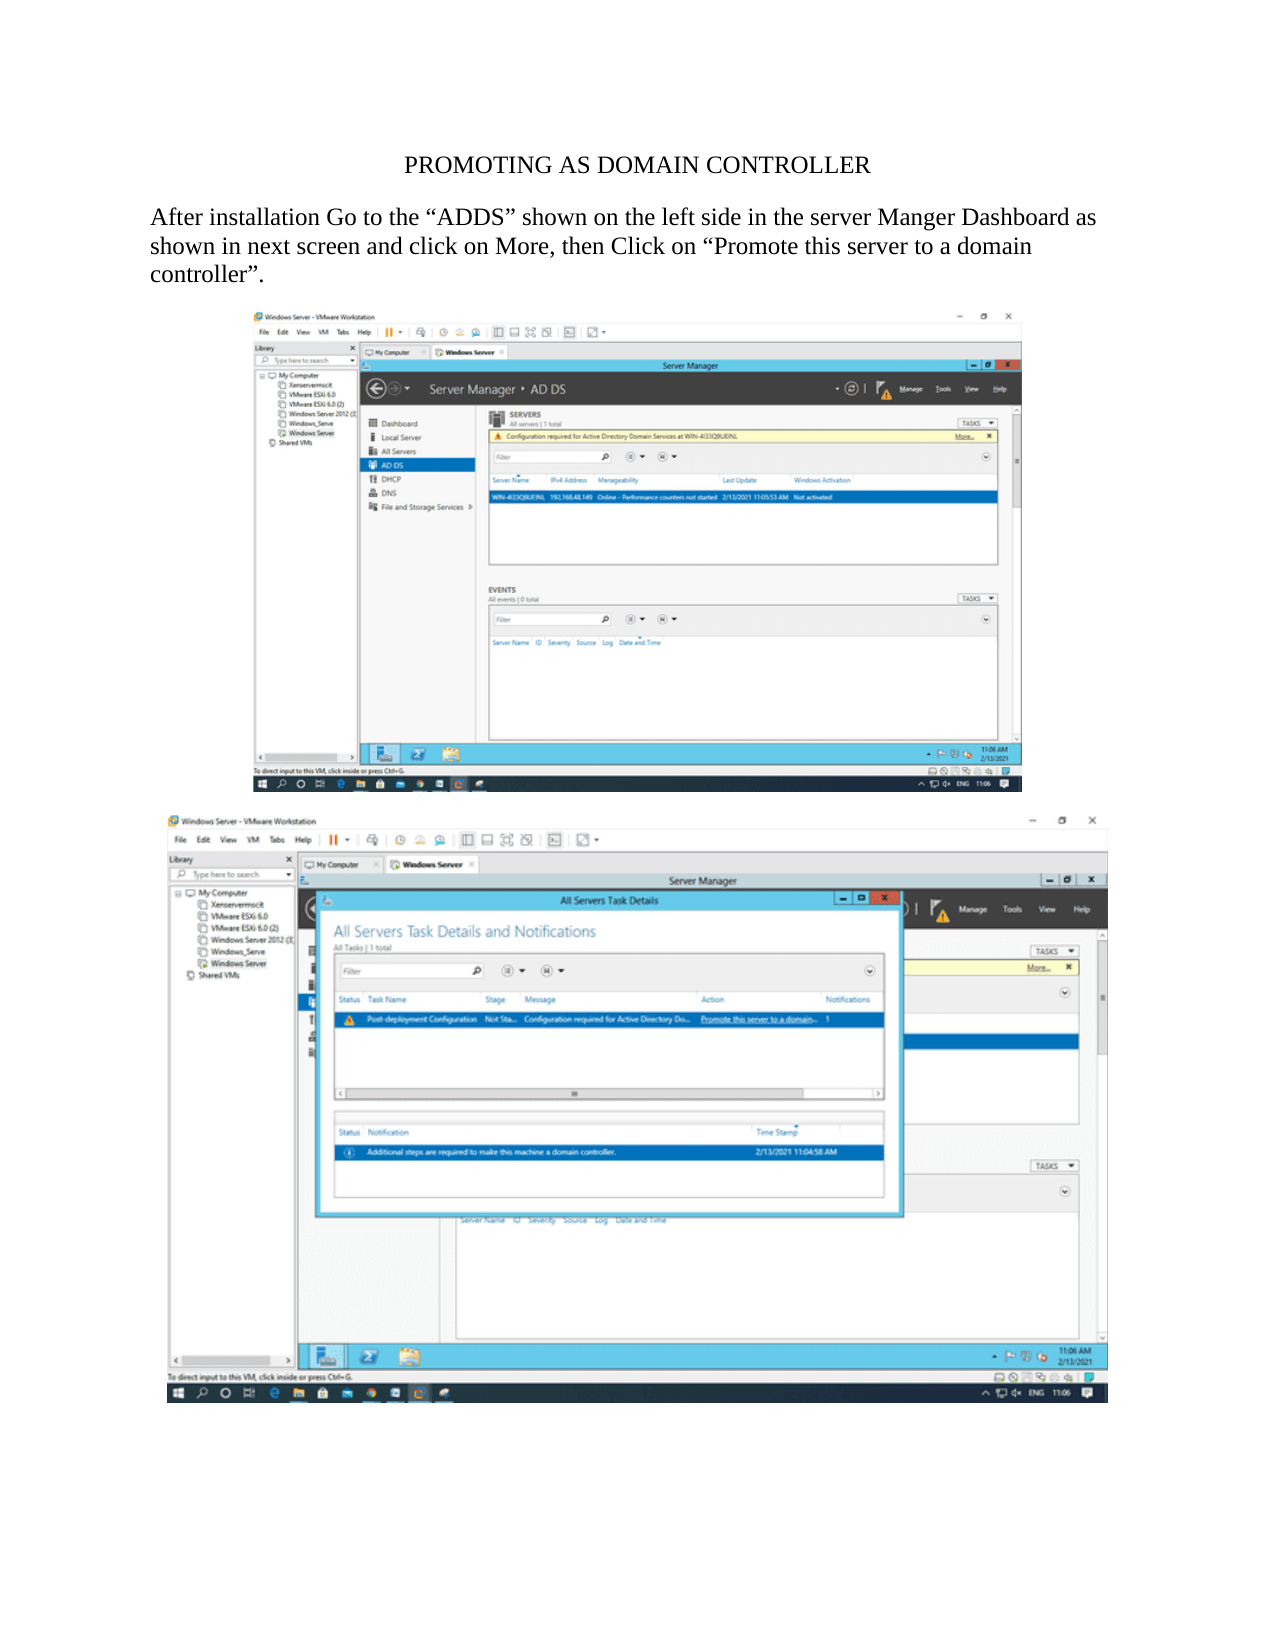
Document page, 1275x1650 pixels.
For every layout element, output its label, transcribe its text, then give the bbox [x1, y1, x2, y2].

picture [167, 815, 1108, 1403]
text PROMOTING AS DOMAIN CONTROLLER [150, 150, 1125, 179]
picture [253, 311, 1022, 792]
text After installation Go to the “ADDS” shown on the left side in the server Manger Dashboard as shown in next screen and click on More, then Click on “Promote this server to a domain controller”. [150, 202, 1125, 288]
